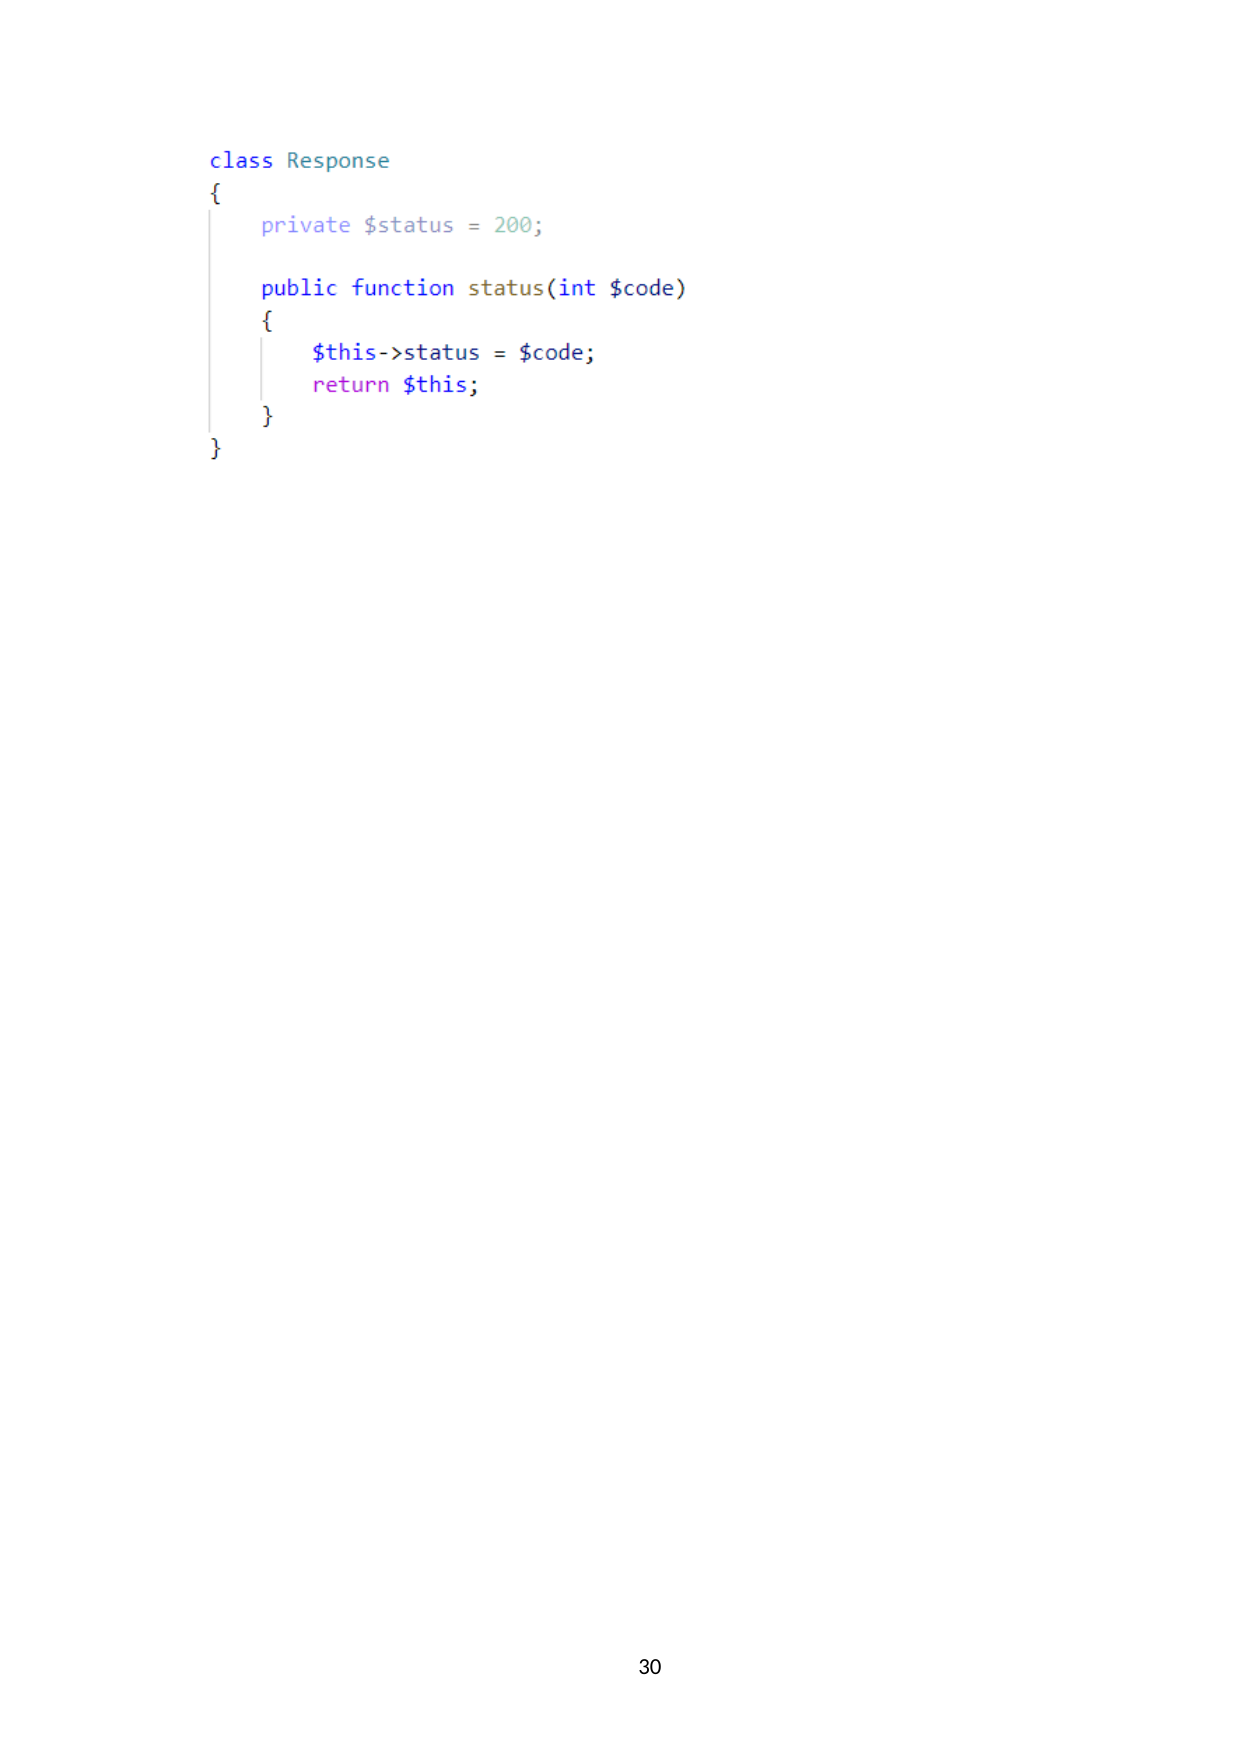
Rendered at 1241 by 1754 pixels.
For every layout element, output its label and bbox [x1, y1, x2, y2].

picture [206, 147, 1089, 465]
